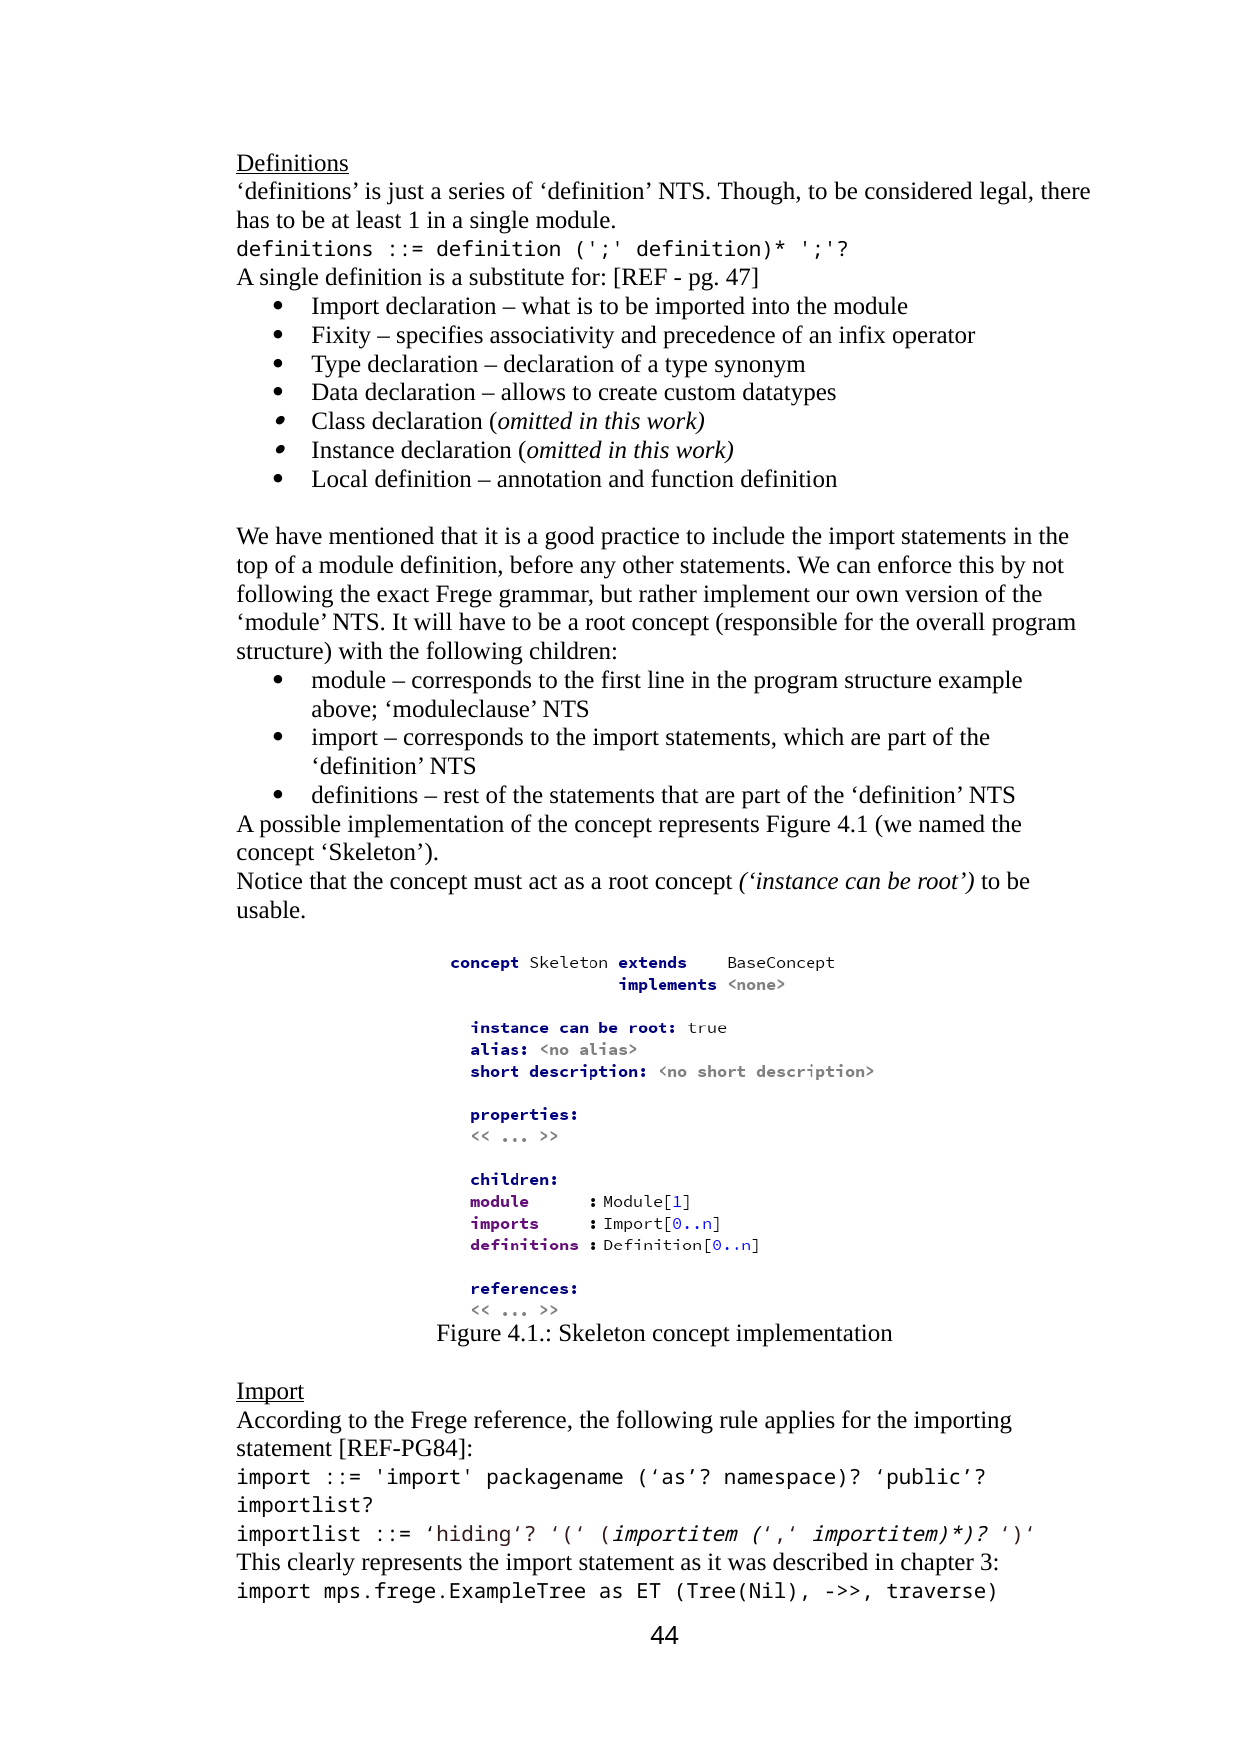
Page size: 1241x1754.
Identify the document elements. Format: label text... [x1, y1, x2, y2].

list Type declaration – declaration of a type synonym [274, 349, 1092, 377]
list definitions – rest of the statements that are part of the ‘definition’ NTS [274, 780, 1092, 809]
text A possible implementation of the concept represents Figure 4.1 (we named the concept ‘Skeleton’). [236, 809, 1092, 866]
list module – corresponds to the first line in the program structure example above; ‘moduleclause’ NTS [274, 665, 1092, 722]
list Local definition – annotation and function definition [274, 464, 1092, 492]
list Import declaration – what is to be imported into the module [274, 291, 1092, 320]
text Figure 4.1.: Skeleton concept implementation [236, 1318, 1092, 1347]
text A single definition is a substitute for: [REF - pg. 47] [236, 262, 1092, 291]
text ‘definitions’ is just a series of ‘definition’ NTS. Though, to be considered legal, there has to be at least 1 in a single module. [236, 176, 1092, 234]
text import mps.frege.ExampleTree as ET (Tree(Nil), ->>, traverse) [236, 1576, 1092, 1605]
text import ::= 'import' packagename (‘as’? namespace)? ‘public’? importlist? [236, 1462, 1092, 1519]
picture [443, 952, 885, 1319]
list Instance declaration (omitted in this work) [274, 435, 1092, 464]
text definitions ::= definition (';' definition)* ';'? [236, 234, 1092, 262]
text We have mentioned that it is a good practice to include the import statements in the top of a module definition, before any other statements. We can enforce this by not following the exact Frege grammar, but rather implement our own version of the ‘module’ NTS. It will have to be a root concept (responsible for the overall program structure) with the following children: [236, 521, 1092, 665]
text Definitions [236, 148, 1092, 176]
text Notice that the concept must act as a root concept (‘instance can be root’) to be usable. [236, 866, 1092, 924]
text importlist ::= ‘hiding‘? ‘(‘ (importitem (‘,‘ importitem)*)? ‘)‘ [236, 1519, 1092, 1547]
list import – corresponds to the import statements, which are part of the ‘definition’ NTS [274, 722, 1092, 780]
list Data declaration – allows to create custom datatypes [274, 377, 1092, 406]
list Fixity – specifies associativity and precedence of an infix operator [274, 320, 1092, 349]
text This clearly represents the import statement as it was described in chapter 3: [236, 1547, 1092, 1576]
text Import [236, 1376, 1092, 1405]
list Class declaration (omitted in this work) [274, 406, 1092, 435]
text According to the Frege reference, the following rule applies for the importing statement [REF-PG84]: [236, 1405, 1092, 1462]
